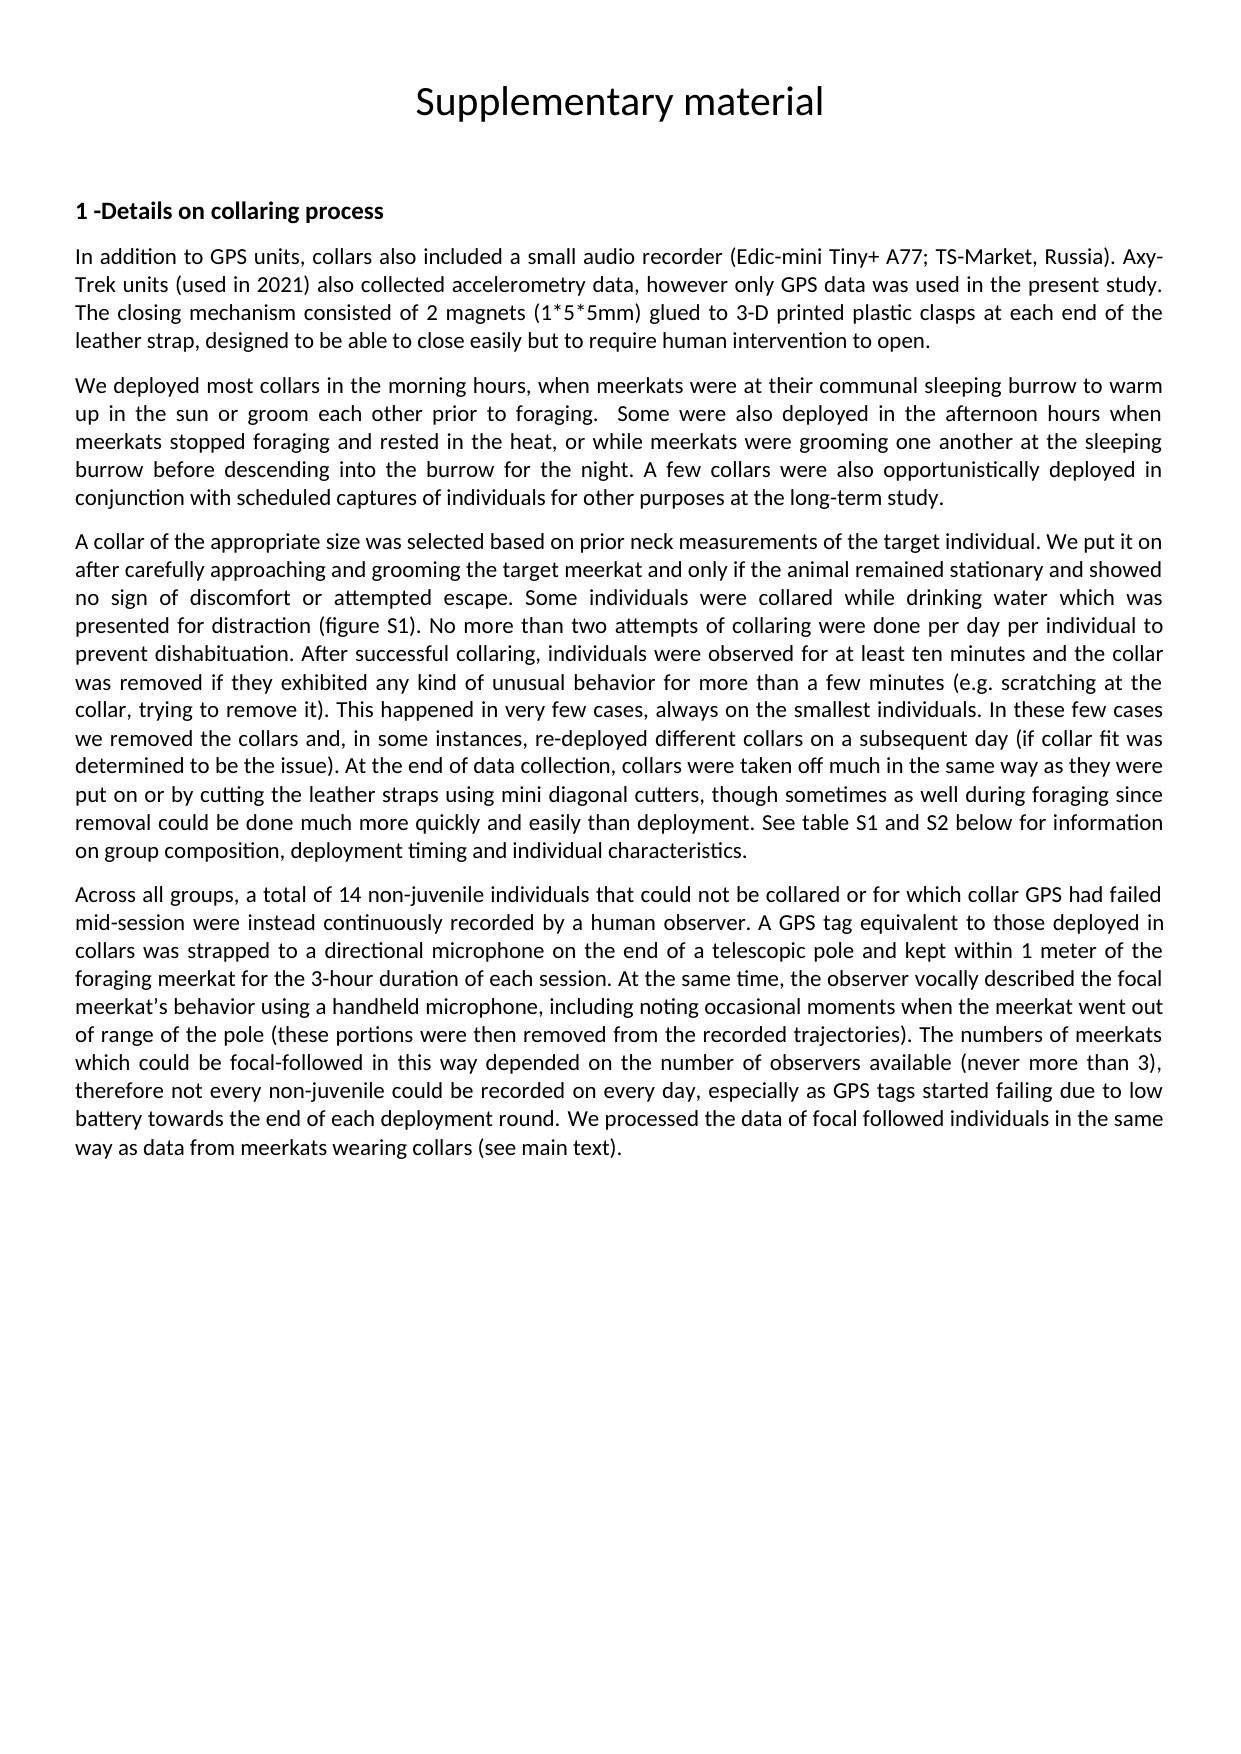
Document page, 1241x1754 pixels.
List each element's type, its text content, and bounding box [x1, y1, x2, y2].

text 1 -Details on collaring process [75, 195, 1165, 225]
text Supplementary material [75, 75, 1165, 126]
text Across all groups, a total of 14 non-juvenile individuals that could not be collared or for which collar GPS had failed mid-session were instead continuously recorded by a human observer. A GPS tag equivalent to those deployed in collars was strapped to a directional microphone on the end of a telescopic pole and kept within 1 meter of the foraging meerkat for the 3-hour duration of each session. At the same time, the observer vocally described the focal meerkat’s behavior using a handheld microphone, including noting occasional moments when the meerkat went out of range of the pole (these portions were then removed from the recorded trajectories). The numbers of meerkats which could be focal-followed in this way depended on the number of observers available (never more than 3), therefore not every non-juvenile could be recorded on every day, especially as GPS tags started failing due to low battery towards the end of each deployment round. We processed the data of focal followed individuals in the same way as data from meerkats wearing collars (see main text). [75, 880, 1165, 1161]
text A collar of the appropriate size was selected based on prior neck measurements of the target individual. We put it on after carefully approaching and grooming the target meerkat and only if the animal remained stationary and showed no sign of discomfort or attempted escape. Some individuals were collared while drinking water which was presented for distraction (figure S1). No more than two attempts of collaring were done per day per individual to prevent dishabituation. After successful collaring, individuals were observed for at least ten minutes and the collar was removed if they exhibited any kind of unusual behavior for more than a few minutes (e.g. scratching at the collar, trying to remove it). This happened in very few cases, always on the smallest individuals. In these few cases we removed the collars and, in some instances, re-deployed different collars on a subsequent day (if collar fit was determined to be the issue). At the end of data collection, collars were taken off much in the same way as they were put on or by cutting the leather straps using mini diagonal cutters, though sometimes as well during foraging since removal could be done much more quickly and easily than deployment. See table S1 and S2 below for information on group composition, deployment timing and individual characteristics. [75, 527, 1165, 864]
text We deployed most collars in the morning hours, when meerkats were at their communal sleeping burrow to warm up in the sun or groom each other prior to foraging. Some were also deployed in the afternoon hours when meerkats stopped foraging and rested in the heat, or while meerkats were grooming one another at the sleeping burrow before descending into the burrow for the night. A few collars were also opportunistically deployed in conjunction with scheduled captures of individuals for other purposes at the long-term study. [75, 371, 1165, 511]
text In addition to GPS units, collars also included a small audio recorder (Edic-mini Tiny+ A77; TS-Market, Russia). Axy-Trek units (used in 2021) also collected accelerometry data, however only GPS data was used in the present study. The closing mechanism consisted of 2 magnets (1*5*5mm) glued to 3-D printed plastic clasps at each end of the leather strap, designed to be able to close easily but to require human intervention to open. [75, 242, 1165, 354]
